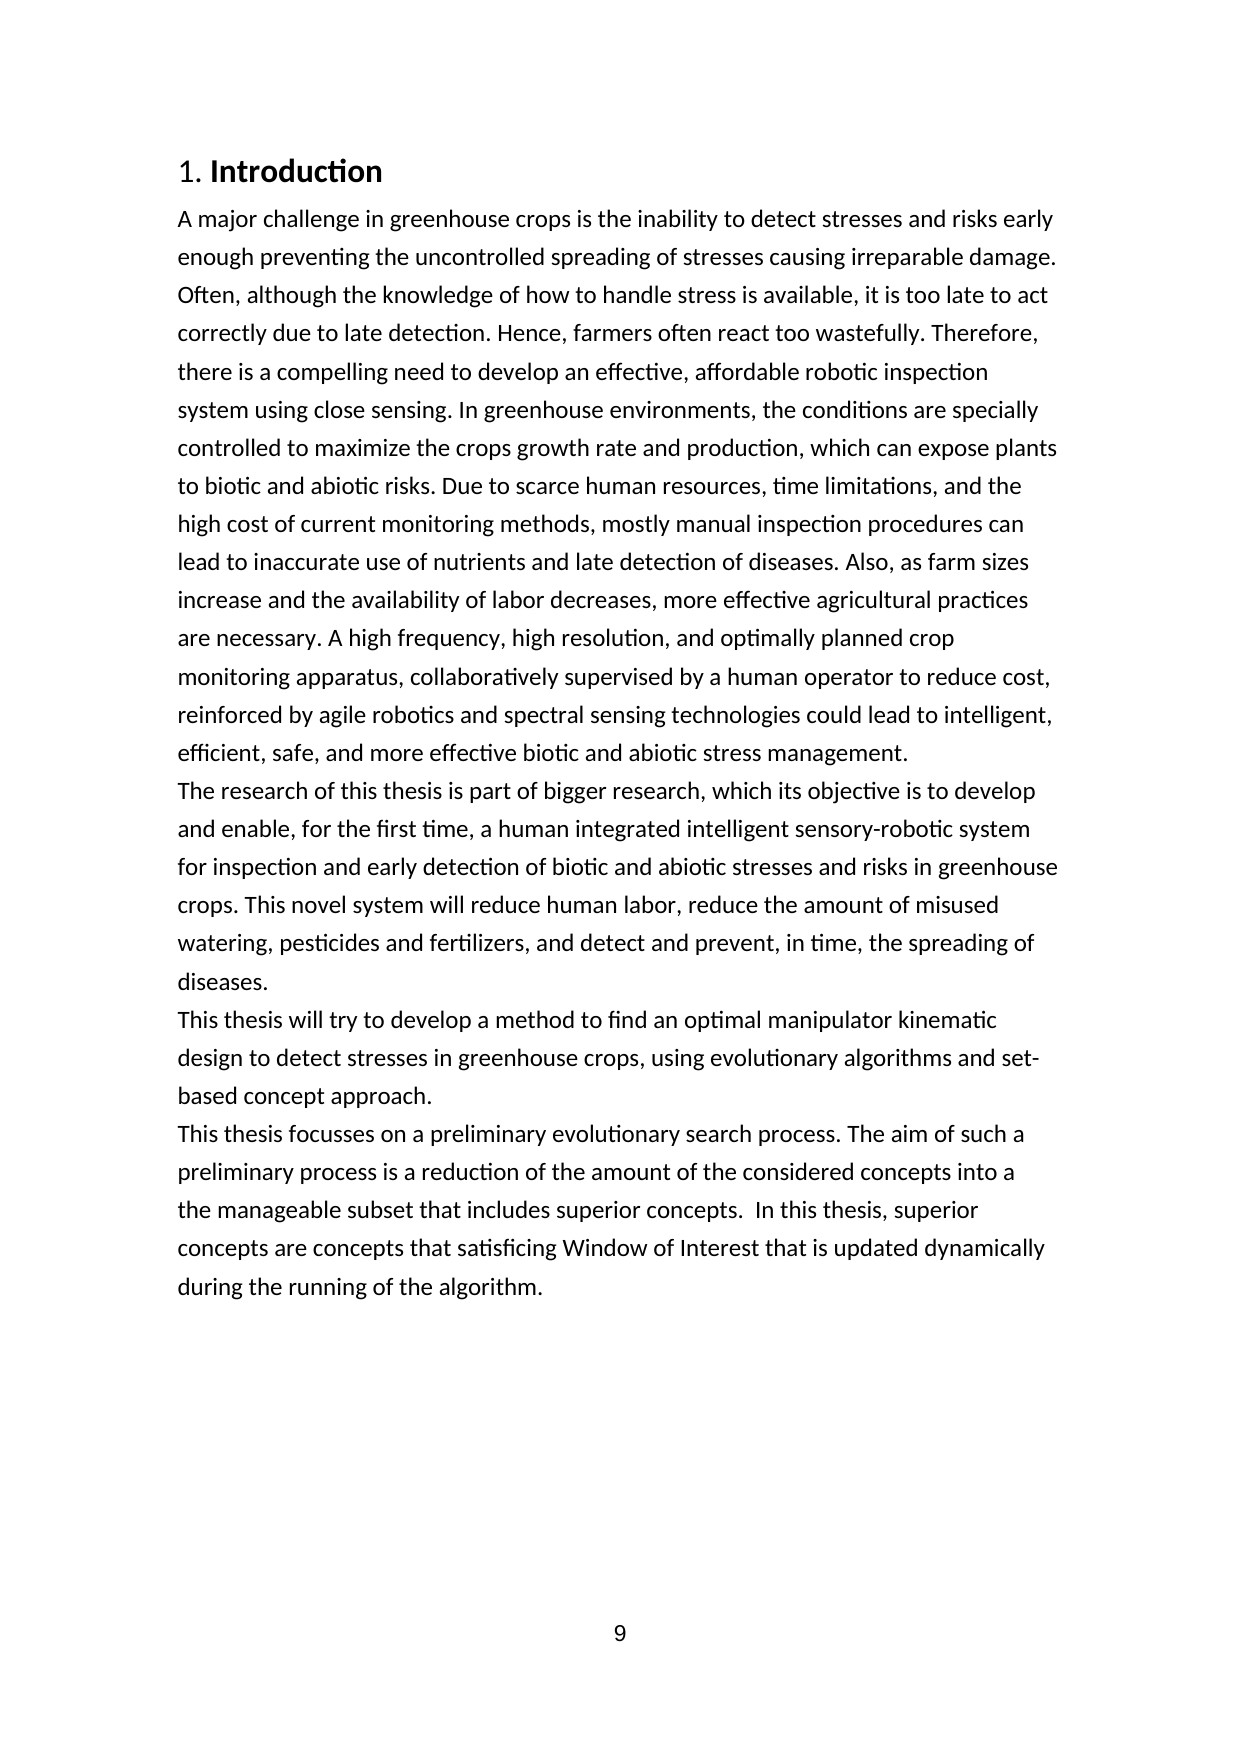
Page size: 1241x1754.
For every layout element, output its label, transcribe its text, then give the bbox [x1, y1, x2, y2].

text A major challenge in greenhouse crops is the inability to detect stresses and risks early enough preventing the uncontrolled spreading of stresses causing irreparable damage. Often, although the knowledge of how to handle stress is available, it is too late to act correctly due to late detection. Hence, farmers often react too wastefully. Therefore, there is a compelling need to develop an effective, affordable robotic inspection system using close sensing. In greenhouse environments, the conditions are specially controlled to maximize the crops growth rate and production, which can expose plants to biotic and abiotic risks. Due to scarce human resources, time limitations, and the high cost of current monitoring methods, mostly manual inspection procedures can lead to inaccurate use of nutrients and late detection of diseases. Also, as farm sizes increase and the availability of labor decreases, more effective agricultural practices are necessary. A high frequency, high resolution, and optimally planned crop monitoring apparatus, collaboratively supervised by a human operator to reduce cost, reinforced by agile robotics and spectral sensing technologies could lead to intelligent, efficient, safe, and more effective biotic and abiotic stress management. [177, 203, 1063, 767]
subtitle Introduction [177, 150, 1063, 191]
text preliminary process is a reduction of the amount of the considered concepts into a [177, 1156, 1063, 1187]
text This thesis focusses on a preliminary evolutionary search process. The aim of such a [177, 1118, 1063, 1149]
text the manageable subset that includes superior concepts. In this thesis, superior concepts are concepts that satisficing Window of Interest that is updated dynamically during the running of the algorithm. [177, 1194, 1063, 1301]
text This thesis will try to develop a method to find an optimal manipulator kinematic design to detect stresses in greenhouse crops, using evolutionary algorithms and set-based concept approach. [177, 1004, 1063, 1111]
text The research of this thesis is part of bigger research, which its objective is to develop and enable, for the first time, a human integrated intelligent sensory-robotic system for inspection and early detection of biotic and abiotic stresses and risks in greenhouse crops. This novel system will reduce human labor, reduce the amount of misused watering, pesticides and fertilizers, and detect and prevent, in time, the spreading of diseases. [177, 775, 1063, 996]
